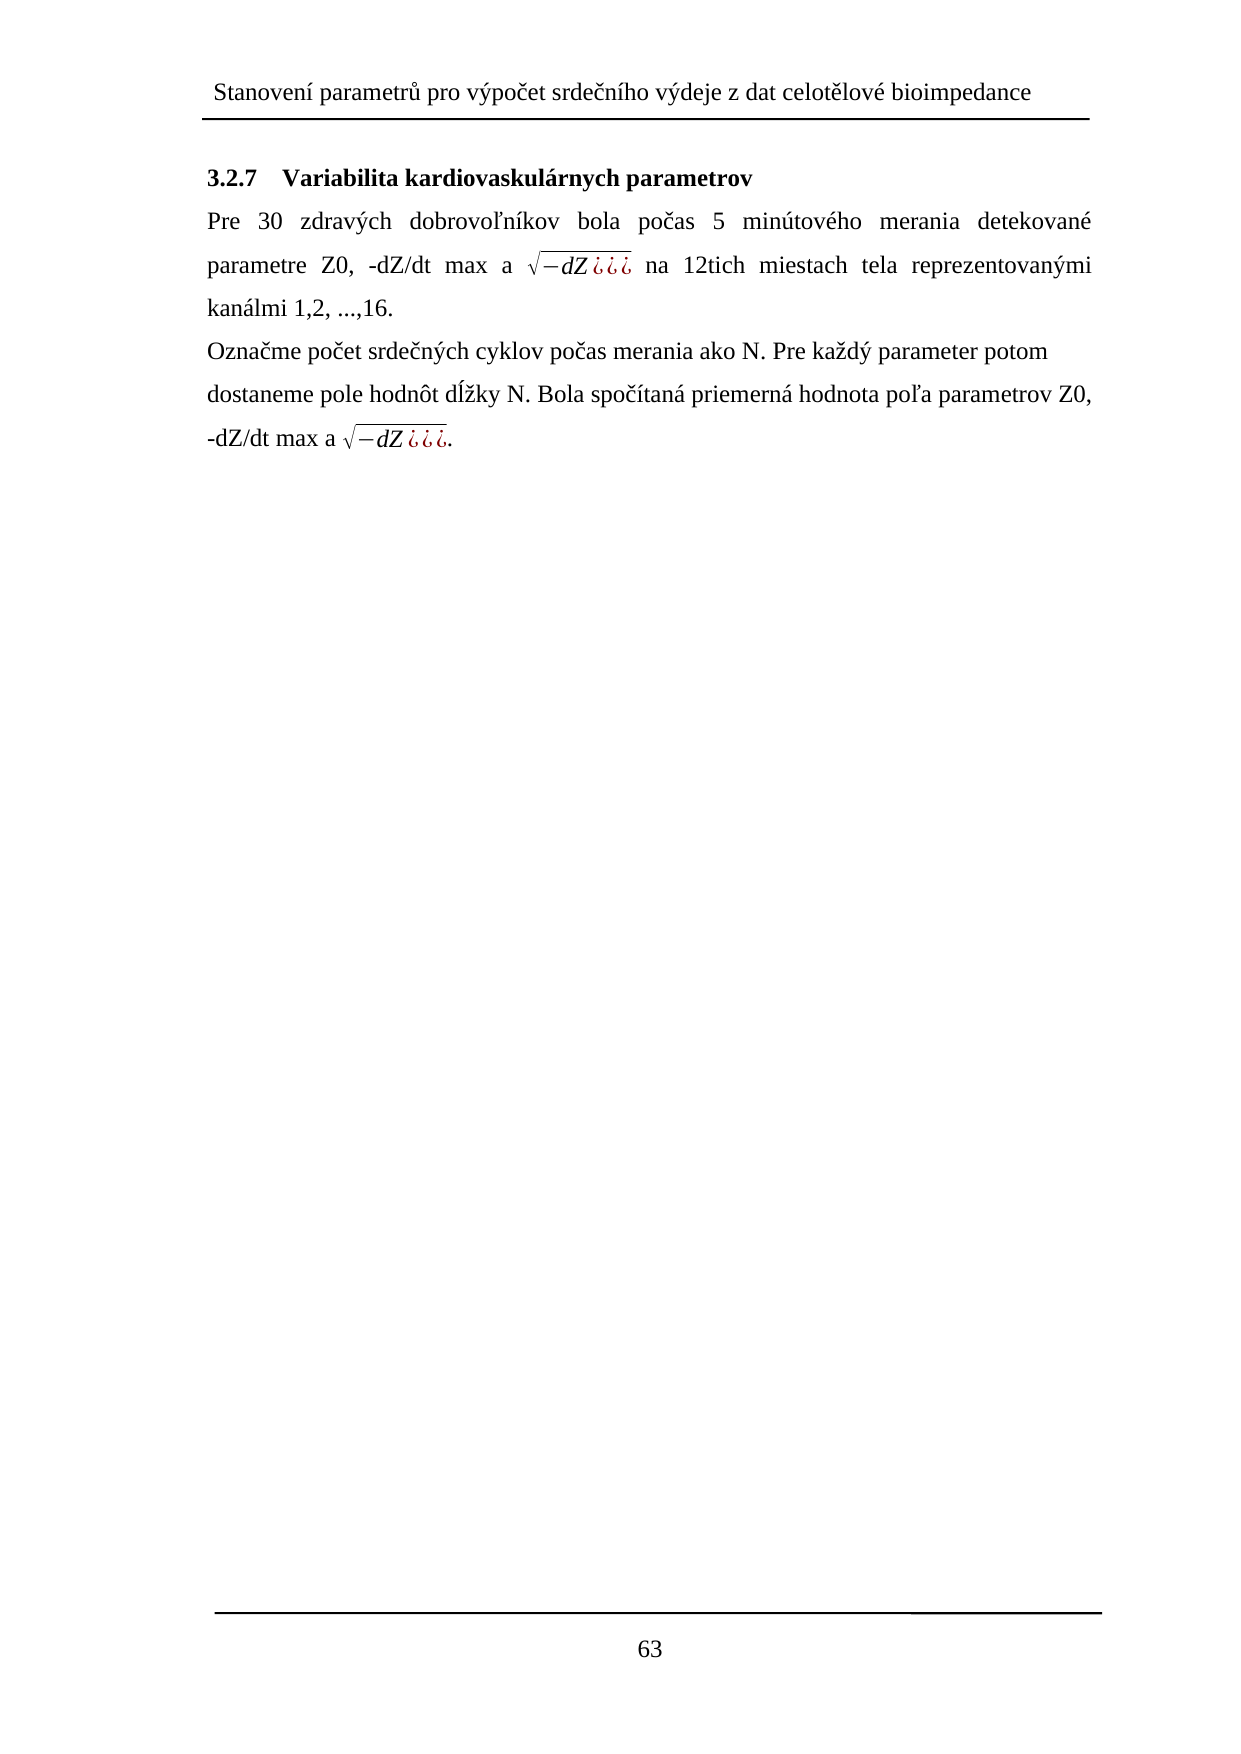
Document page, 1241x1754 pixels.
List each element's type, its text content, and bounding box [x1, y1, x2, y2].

text Označme počet srdečných cyklov počas merania ako N. Pre každý parameter potom dostaneme pole hodnôt dĺžky N. Bola spočítaná priemerná hodnota poľa parametrov Z0, -dZ/dt max a . [207, 336, 1092, 452]
subtitle Variabilita kardiovaskulárnych parametrov [207, 163, 1092, 192]
text Pre 30 zdravých dobrovoľníkov bola počas 5 minútového merania detekované parametre Z0, -dZ/dt max a na 12tich miestach tela reprezentovanými kanálmi 1,2, ...,16. [207, 206, 1092, 322]
